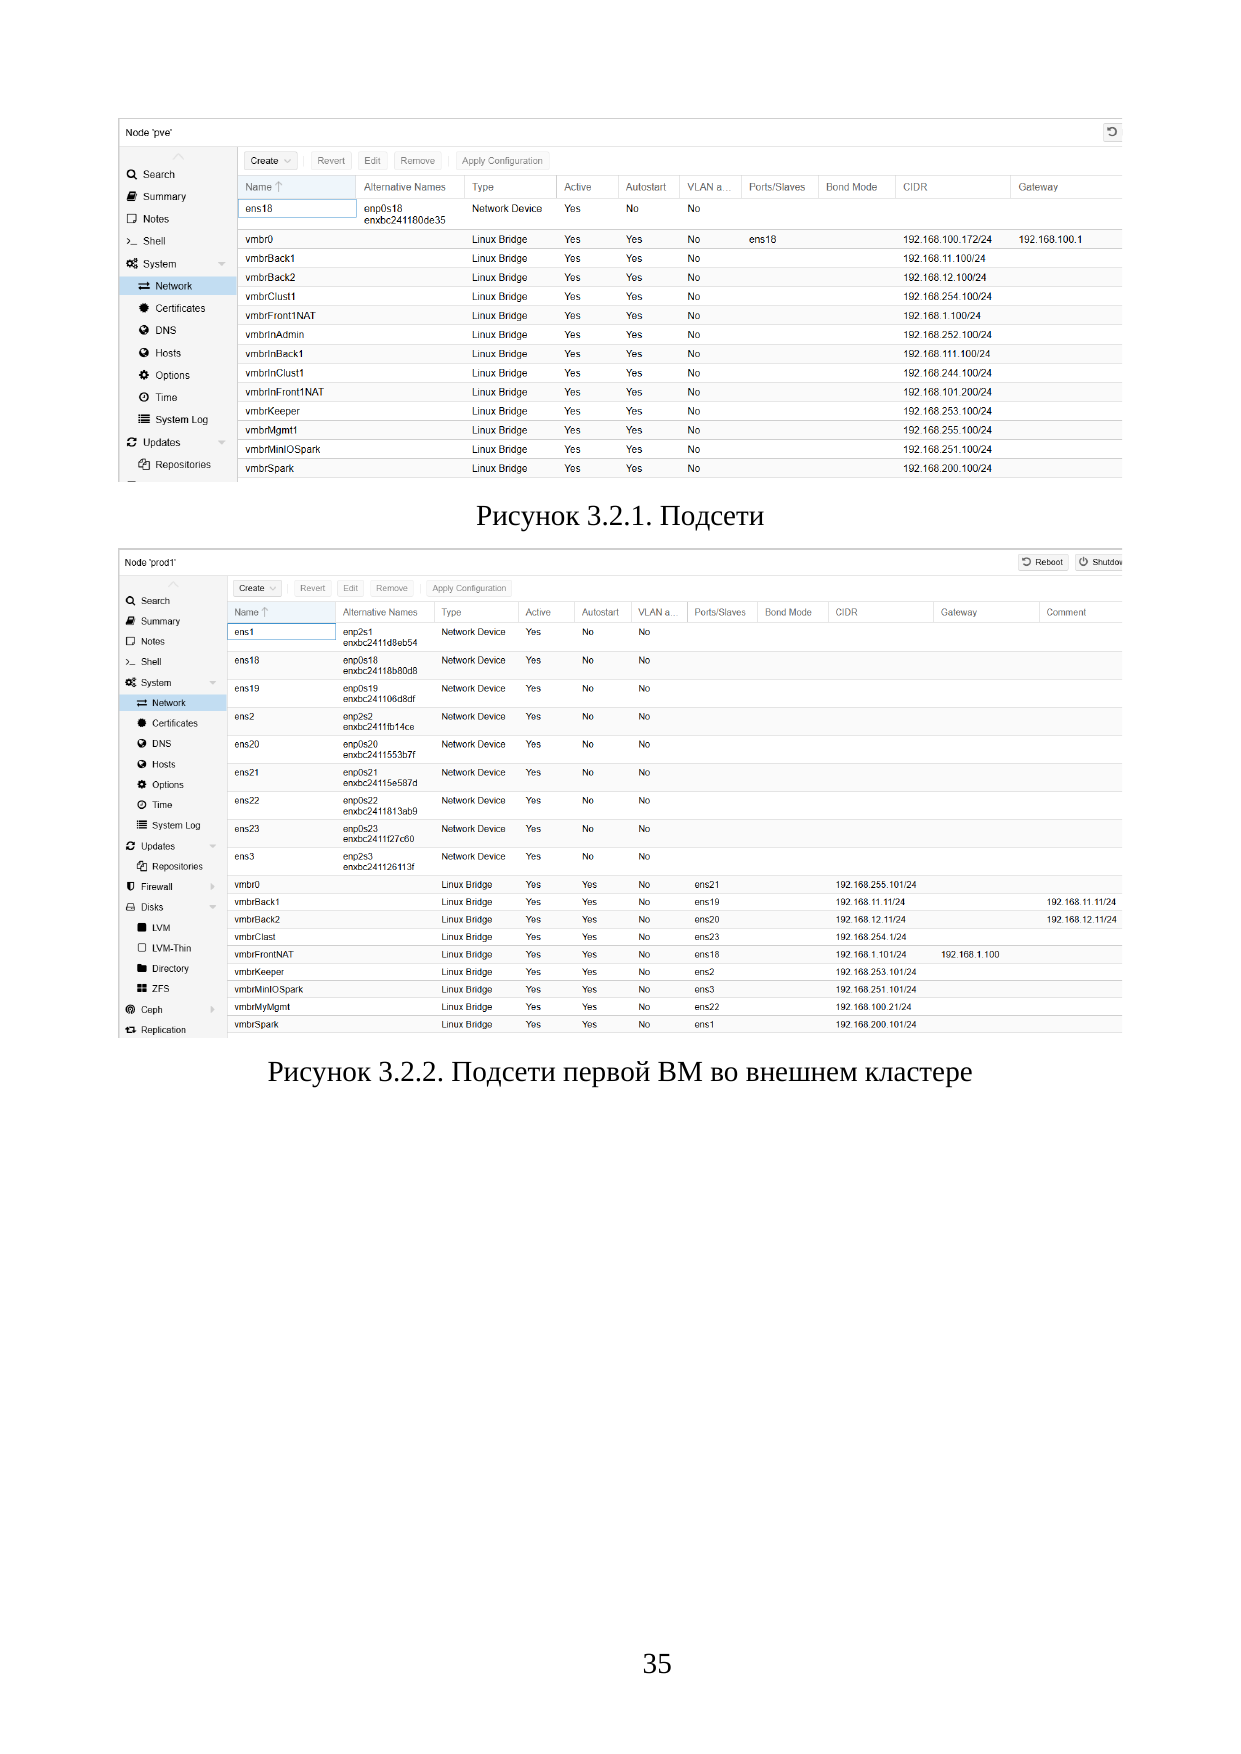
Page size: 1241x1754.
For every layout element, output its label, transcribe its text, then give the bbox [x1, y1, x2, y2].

picture [118, 118, 1123, 482]
text Рисунок 3.2.1. Подсети [118, 498, 1122, 532]
text Рисунок 3.2.2. Подсети первой ВМ во внешнем кластере [118, 1054, 1122, 1087]
picture [118, 548, 1123, 1038]
